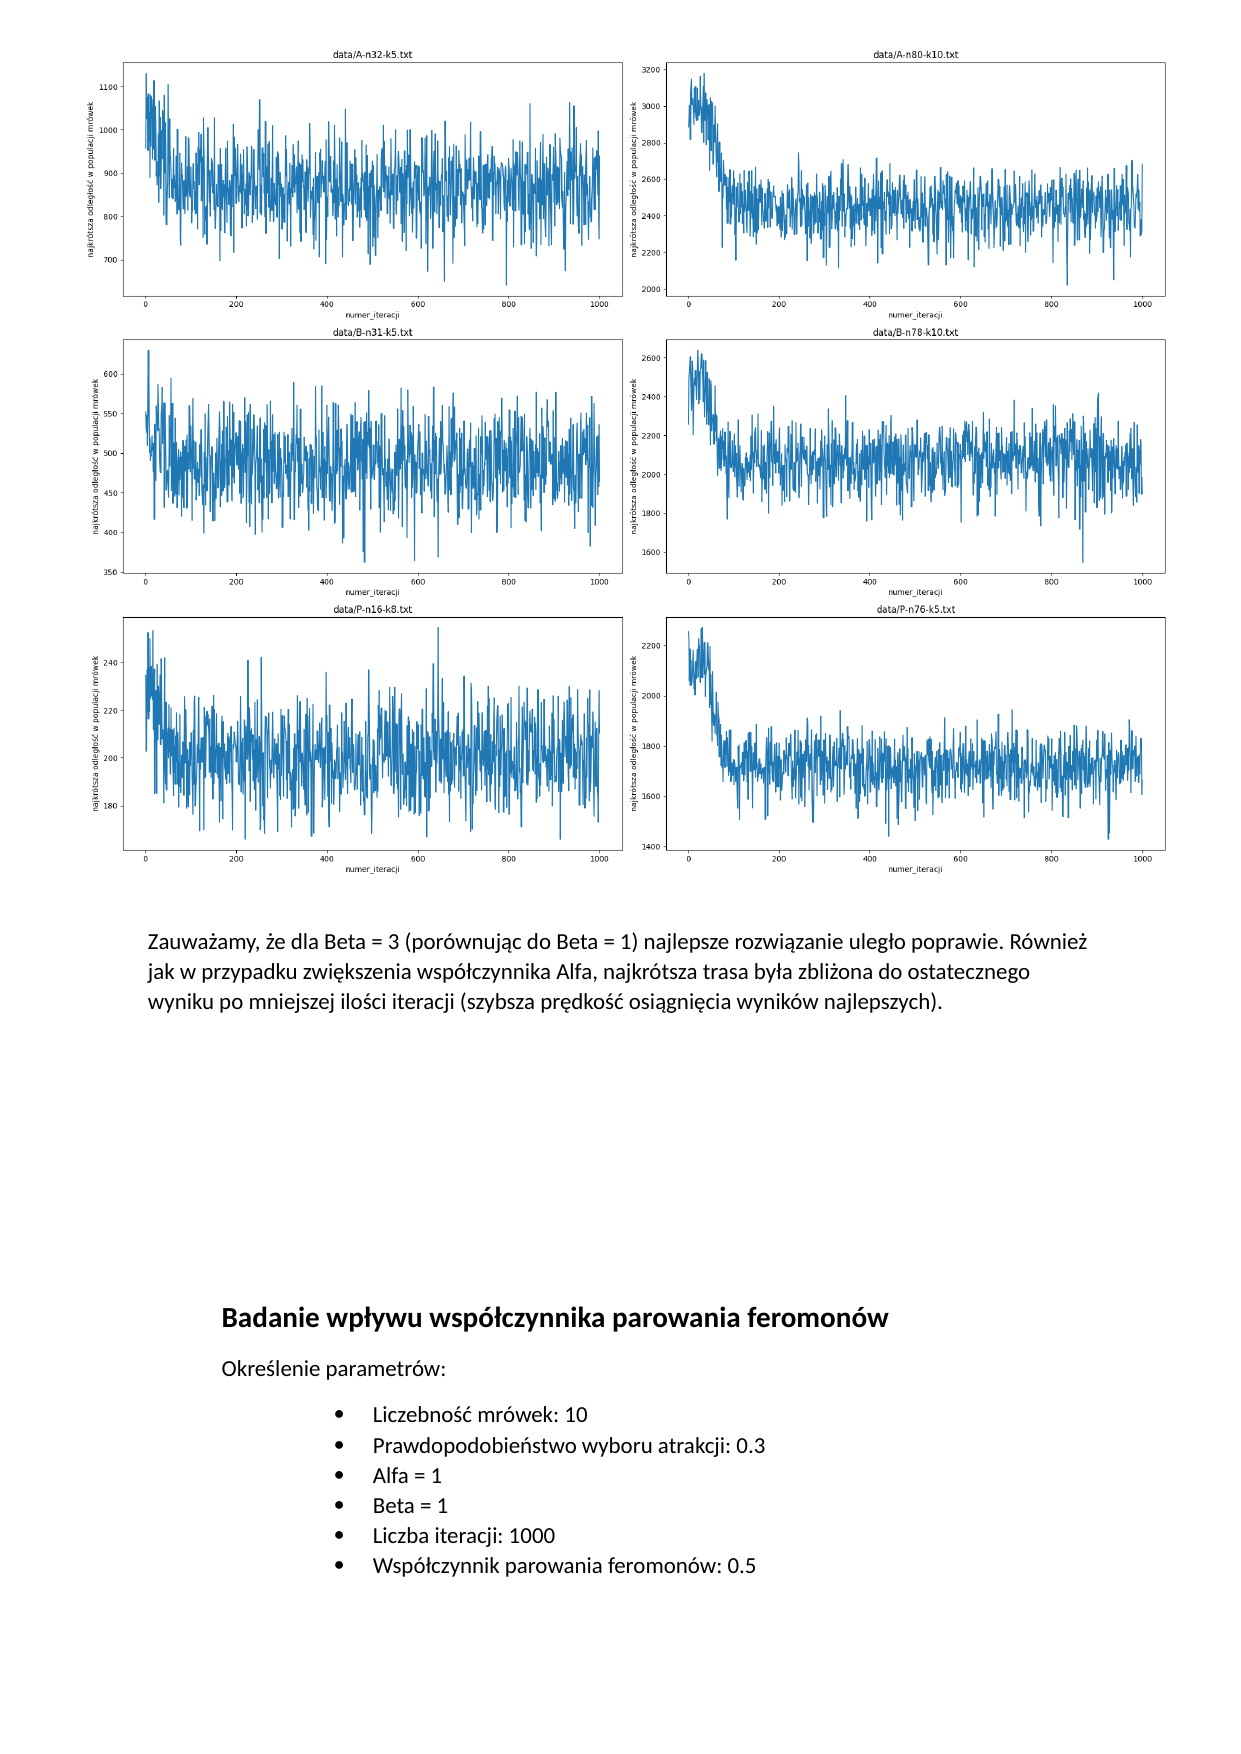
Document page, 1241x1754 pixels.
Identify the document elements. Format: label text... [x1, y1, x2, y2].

list Beta = 1 [335, 1491, 1093, 1519]
text Zauważamy, że dla Beta = 3 (porównując do Beta = 1) najlepsze rozwiązanie uległo poprawie. Również jak w przypadku zwiększenia współczynnika Alfa, najkrótsza trasa była zbliżona do ostatecznego wyniku po mniejszej ilości iteracji (szybsza prędkość osiągnięcia wyników najlepszych). [148, 927, 1093, 1015]
list Alfa = 1 [335, 1461, 1093, 1489]
text Badanie wpływu współczynnika parowania feromonów [148, 1299, 1093, 1334]
list Liczba iteracji: 1000 [335, 1521, 1093, 1549]
list Liczebność mrówek: 10 [335, 1401, 1093, 1429]
picture [79, 42, 1173, 878]
text Określenie parametrów: [148, 1354, 1093, 1382]
list Współczynnik parowania feromonów: 0.5 [335, 1552, 1093, 1580]
list Prawdopodobieństwo wyboru atrakcji: 0.3 [335, 1431, 1093, 1459]
